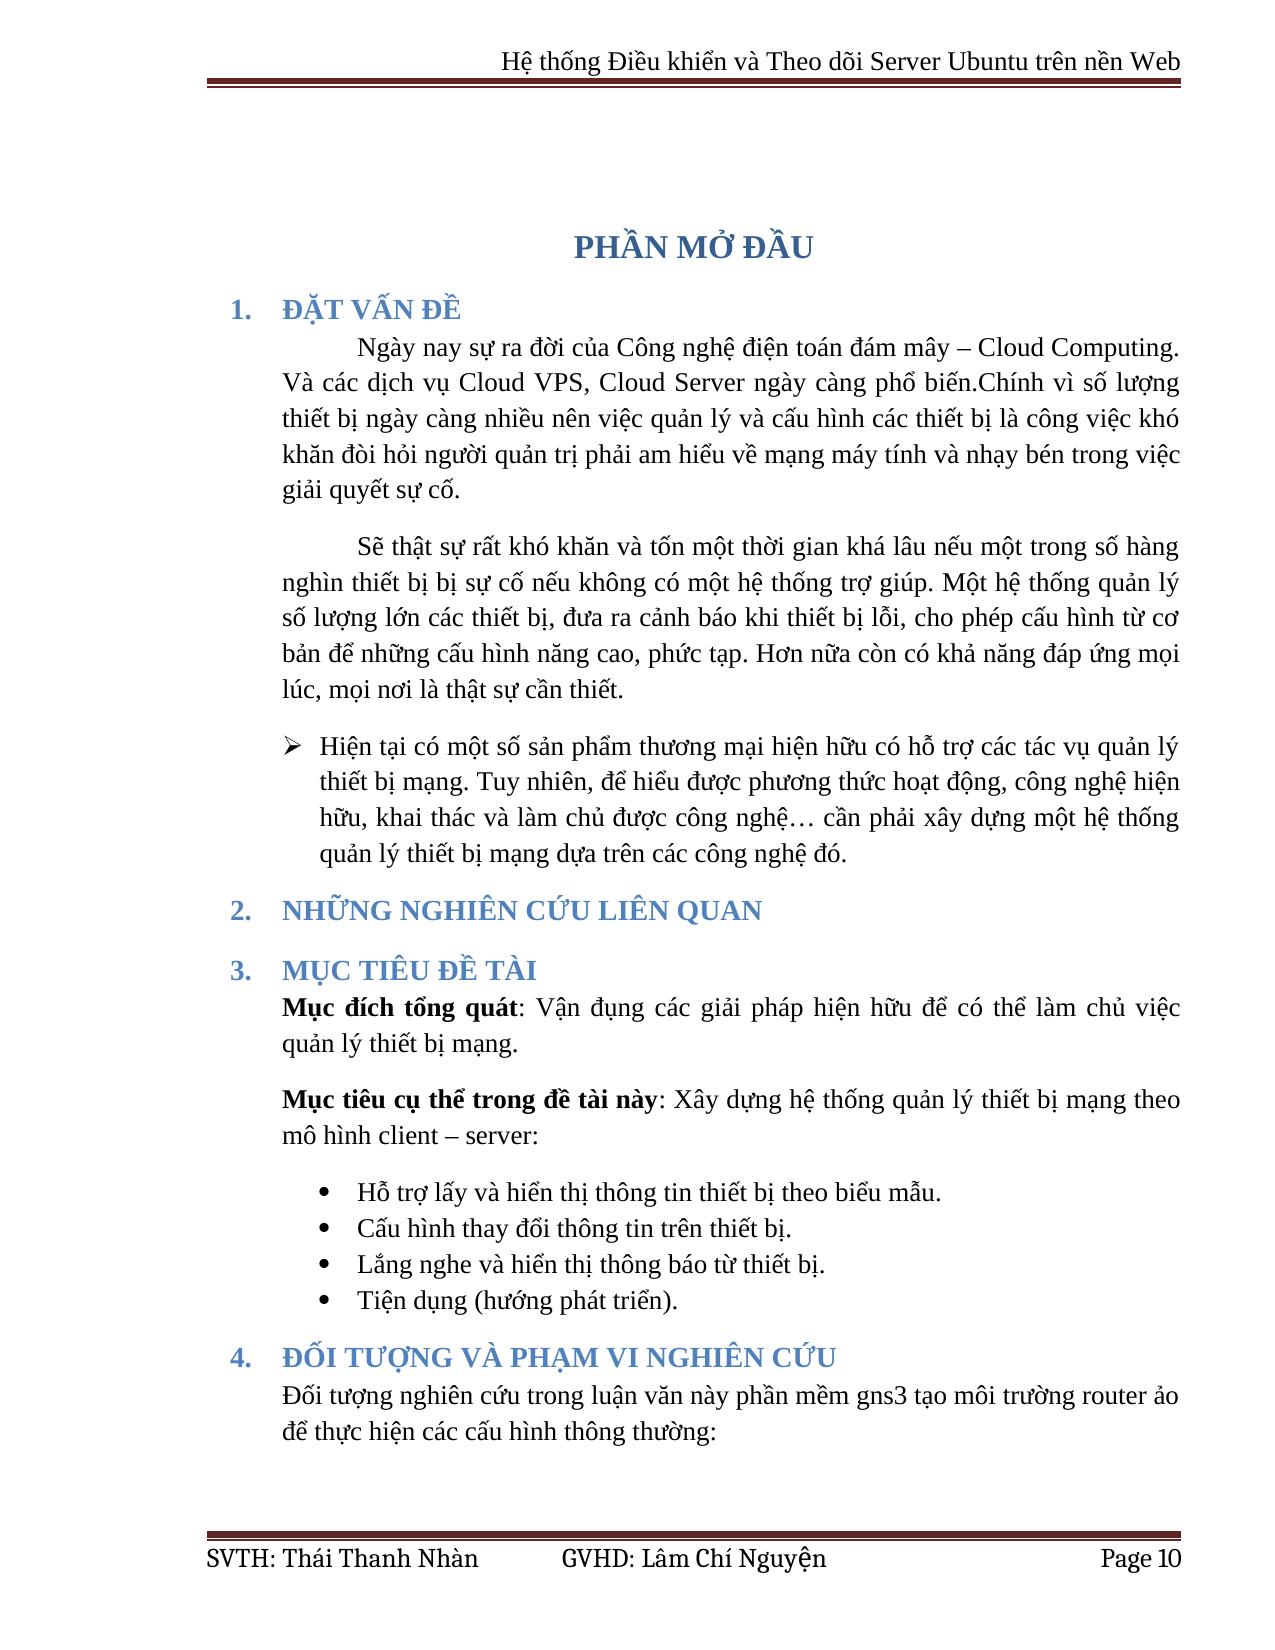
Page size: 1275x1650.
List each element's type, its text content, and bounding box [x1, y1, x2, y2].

subtitle ĐẶT VẤN ĐỀ [244, 292, 1181, 326]
list Tiện dụng (hướng phát triển). [319, 1284, 1181, 1315]
list Hiện tại có một số sản phẩm thương mại hiện hữu có hỗ trợ các tác vụ quản lý thiết bị mạng. Tuy nhiên, để hiểu được phương thức hoạt động, công nghệ hiện hữu, khai thác và làm chủ được công nghệ… cần phải xây dựng một hệ thống quản lý thiết bị mạng dựa trên các công nghệ đó. [282, 729, 1181, 868]
text Ngày nay sự ra đời của Công nghệ điện toán đám mây – Cloud Computing. Và các dịch vụ Cloud VPS, Cloud Server ngày càng phổ biến.Chính vì số lượng thiết bị ngày càng nhiều nên việc quản lý và cấu hình các thiết bị là công việc khó khăn đòi hỏi người quản trị phải am hiểu về mạng máy tính và nhạy bén trong việc giải quyết sự cố. [282, 331, 1181, 505]
subtitle MỤC TIÊU ĐỀ TÀI [244, 953, 1181, 986]
text Đối tượng nghiên cứu trong luận văn này phần mềm gns3 tạo môi trường router ảo để thực hiện các cấu hình thông thường: [282, 1379, 1181, 1446]
list Lắng nghe và hiển thị thông báo từ thiết bị. [319, 1248, 1181, 1279]
subtitle PHẦN MỞ ĐẦU [207, 227, 1181, 266]
text Mục tiêu cụ thể trong đề tài này: Xây dựng hệ thống quản lý thiết bị mạng theo mô hình client – server: [282, 1084, 1181, 1151]
subtitle ĐỐI TƯỢNG VÀ PHẠM VI NGHIÊN CỨU [244, 1341, 1181, 1374]
list Hỗ trợ lấy và hiển thị thông tin thiết bị theo biểu mẫu. [319, 1176, 1181, 1207]
text Sẽ thật sự rất khó khăn và tốn một thời gian khá lâu nếu một trong số hàng nghìn thiết bị bị sự cố nếu không có một hệ thống trợ giúp. Một hệ thống quản lý số lượng lớn các thiết bị, đưa ra cảnh báo khi thiết bị lỗi, cho phép cấu hình từ cơ bản để những cấu hình năng cao, phức tạp. Hơn nữa còn có khả năng đáp ứng mọi lúc, mọi nơi là thật sự cần thiết. [282, 530, 1181, 704]
text Mục đích tổng quát: Vận đụng các giải pháp hiện hữu để có thể làm chủ việc quản lý thiết bị mạng. [282, 991, 1181, 1058]
list Cấu hình thay đổi thông tin trên thiết bị. [319, 1212, 1181, 1243]
subtitle NHỮNG NGHIÊN CỨU LIÊN QUAN [244, 893, 1181, 927]
